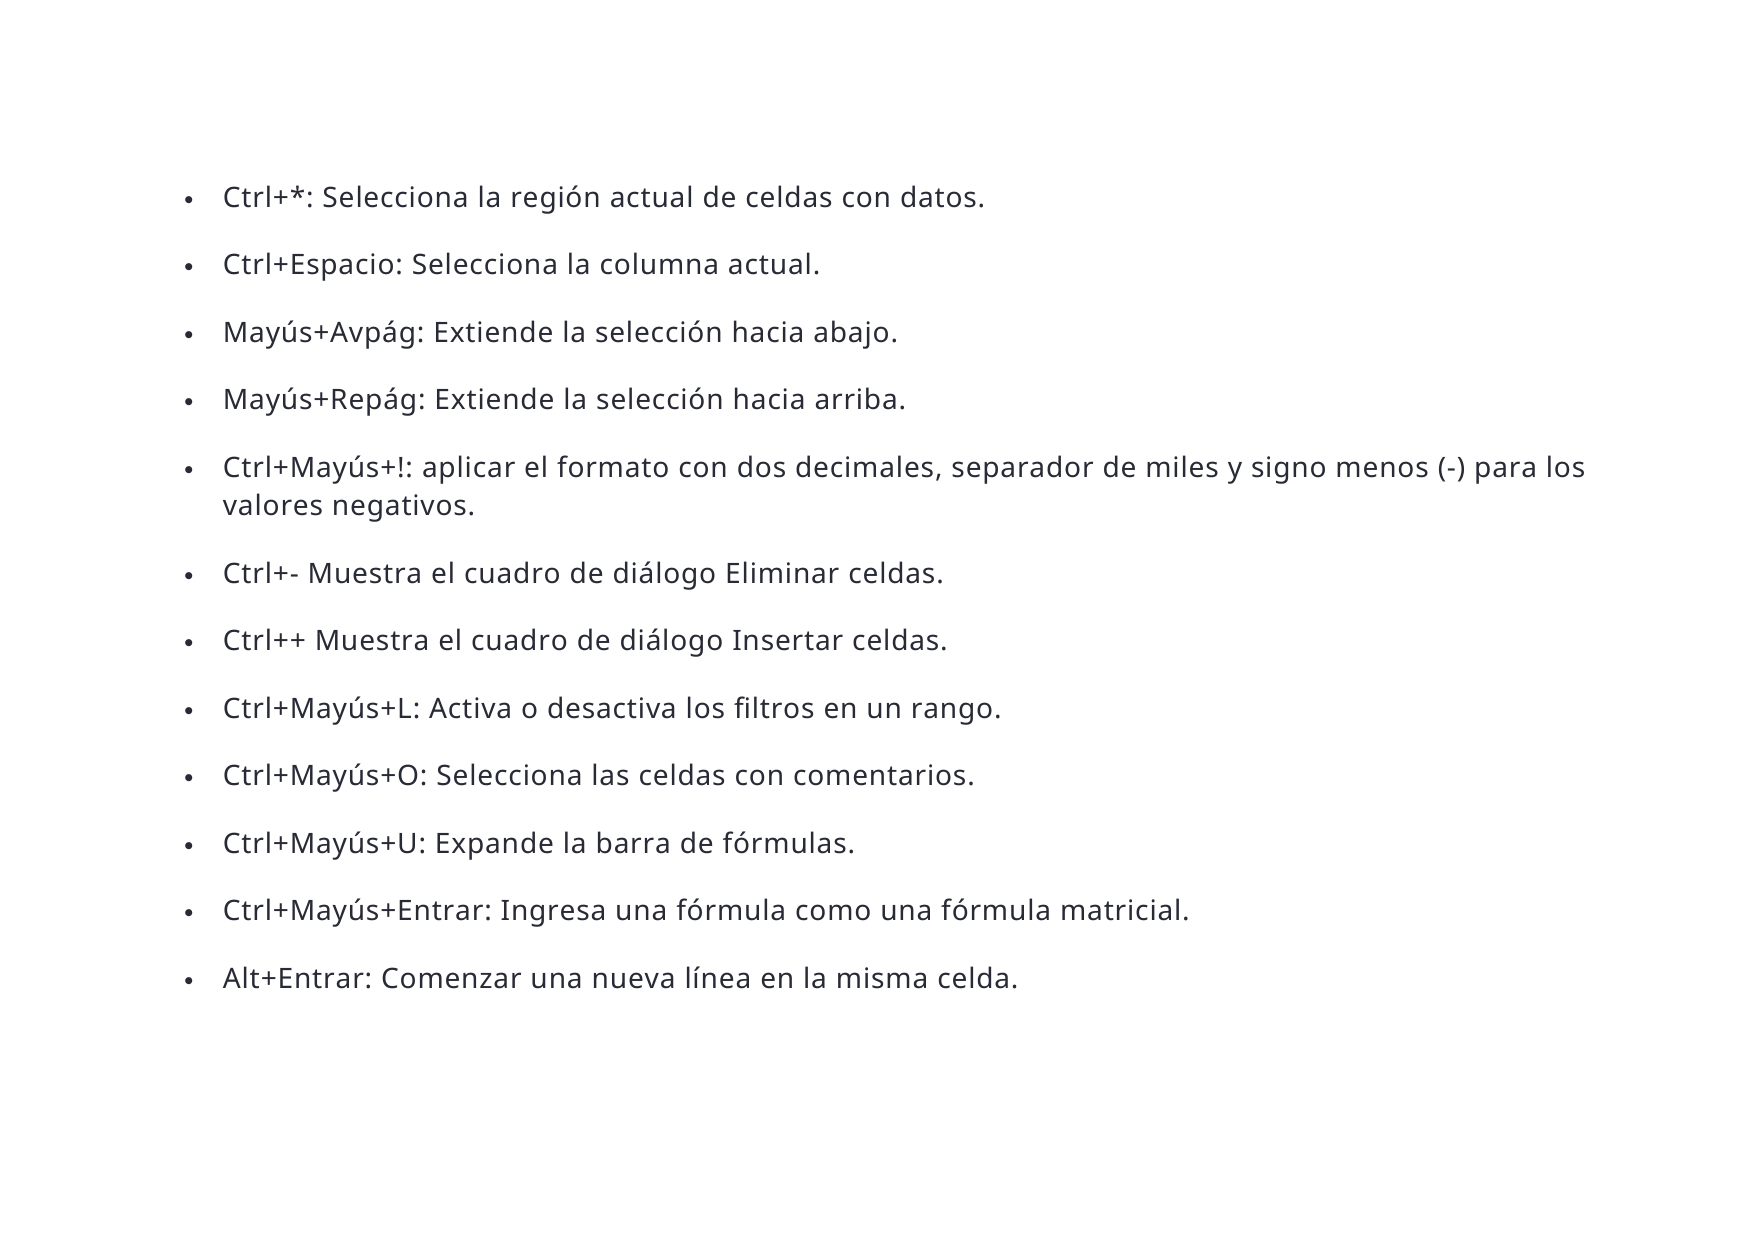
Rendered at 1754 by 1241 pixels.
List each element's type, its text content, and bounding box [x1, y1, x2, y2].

list Mayús+Avpág: Extiende la selección hacia abajo. [185, 312, 1606, 351]
list Ctrl+Mayús+U: Expande la barra de fórmulas. [185, 823, 1606, 861]
list Mayús+Repág: Extiende la selección hacia arriba. [185, 380, 1606, 418]
list Alt+Entrar: Comenzar una nueva línea en la misma celda. [185, 958, 1606, 996]
list Ctrl+Mayús+L: Activa o desactiva los filtros en un rango. [185, 688, 1606, 726]
list Ctrl+Mayús+!: aplicar el formato con dos decimales, separador de miles y signo menos (-) para los valores negativos. [185, 447, 1606, 524]
list Ctrl++ Muestra el cuadro de diálogo Insertar celdas. [185, 621, 1606, 659]
list Ctrl+Mayús+Entrar: Ingresa una fórmula como una fórmula matricial. [185, 891, 1606, 929]
list Ctrl+Espacio: Selecciona la columna actual. [185, 245, 1606, 283]
list Ctrl+Mayús+O: Selecciona las celdas con comentarios. [185, 756, 1606, 794]
list Ctrl+*: Selecciona la región actual de celdas con datos. [185, 177, 1606, 216]
list Ctrl+- Muestra el cuadro de diálogo Eliminar celdas. [185, 553, 1606, 591]
